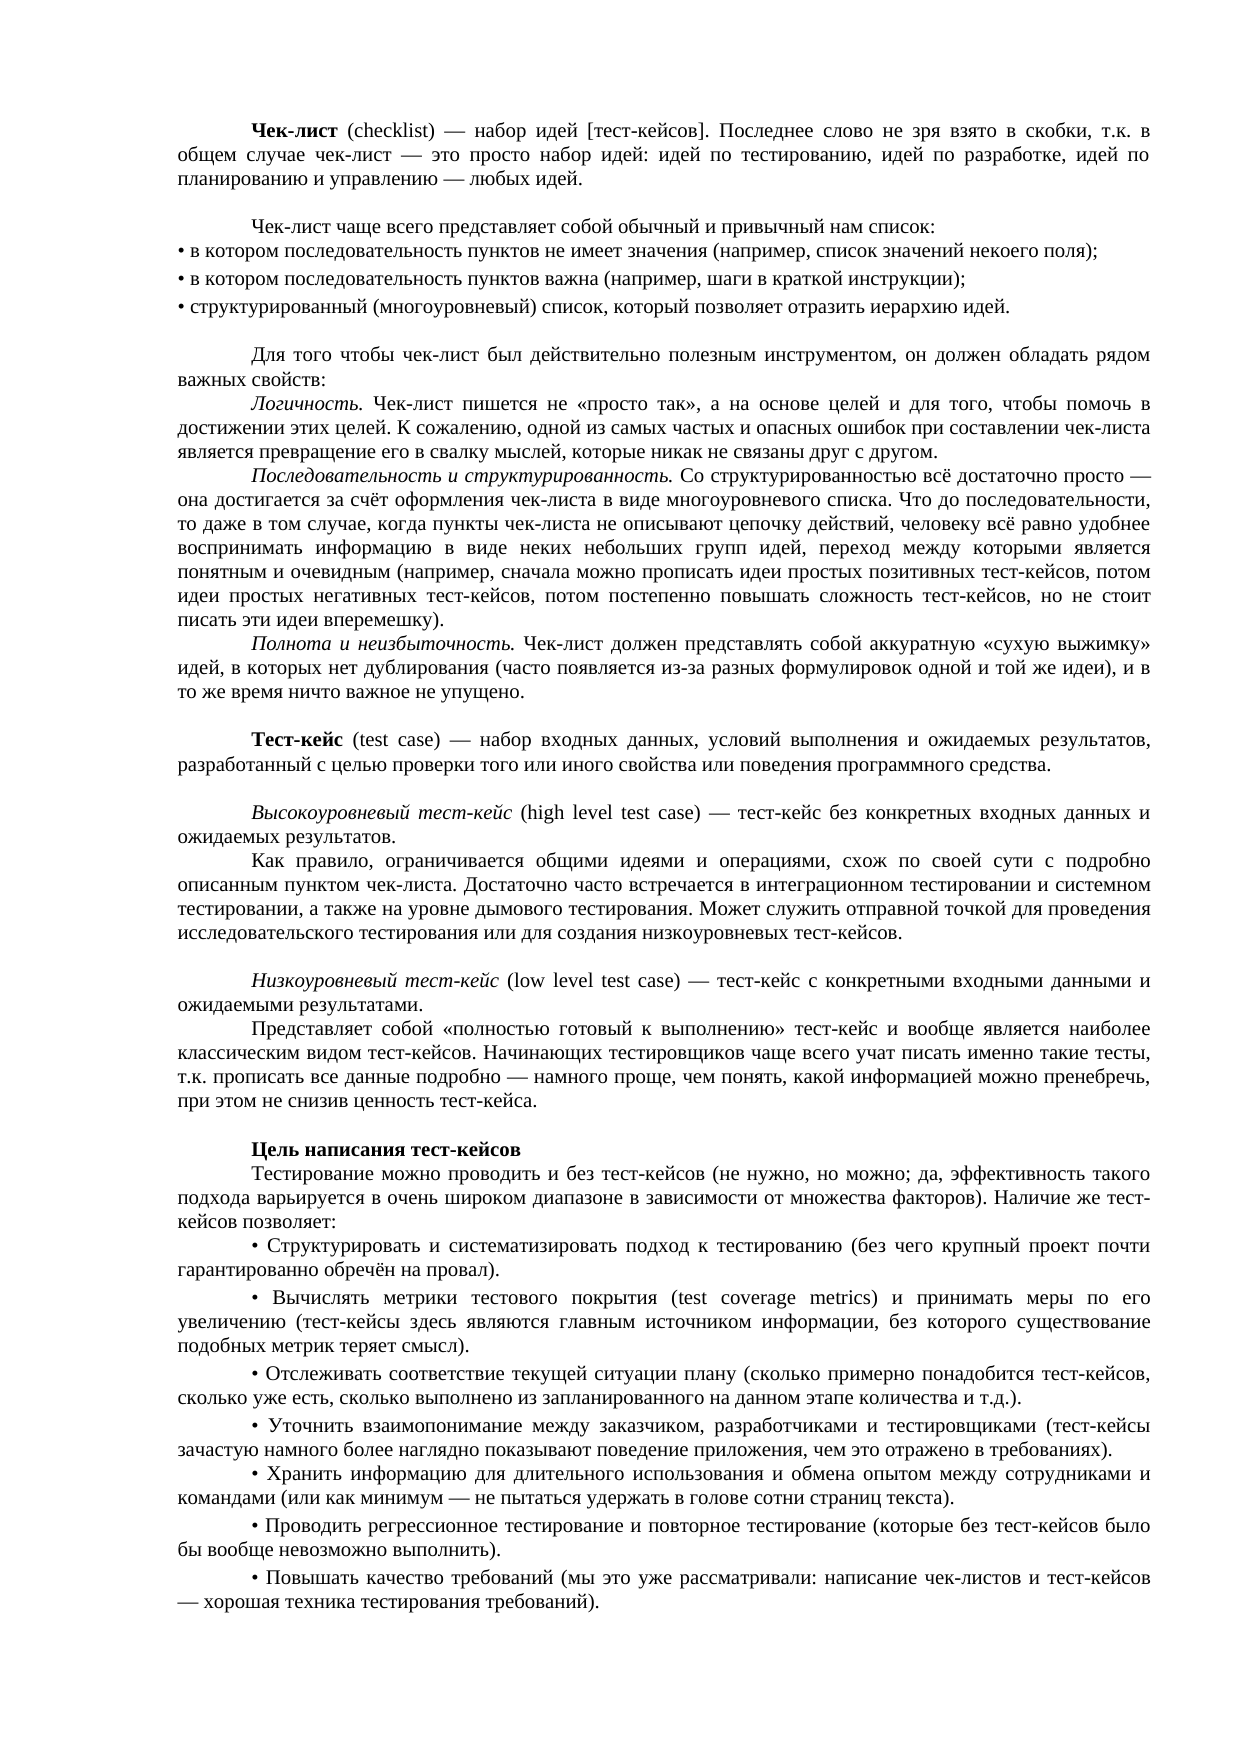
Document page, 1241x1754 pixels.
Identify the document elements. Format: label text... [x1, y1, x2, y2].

text • Вычислять метрики тестового покрытия (test coverage metrics) и принимать меры по его увеличению (тест-кейсы здесь являются главным источником информации, без которого существование подобных метрик теряет смысл). [177, 1285, 1152, 1357]
text Чек-лист (checklist) — набор идей [тест-кейсов]. Последнее слово не зря взято в скобки, т.к. в общем случае чек-лист — это просто набор идей: идей по тестированию, идей по разработке, идей по планированию и управлению — любых идей. [177, 118, 1152, 190]
text • Уточнить взаимопонимание между заказчиком, разработчиками и тестировщиками (тест-кейсы зачастую намного более наглядно показывают поведение приложения, чем это отражено в требованиях). [177, 1413, 1152, 1461]
text • Отслеживать соответствие текущей ситуации плану (сколько примерно понадобится тест-кейсов, сколько уже есть, сколько выполнено из запланированного на данном этапе количества и т.д.). [177, 1361, 1152, 1409]
text Низкоуровневый тест-кейс (low level test case) — тест-кейс с конкретными входными данными и ожидаемыми результатами. [177, 968, 1152, 1016]
text • в котором последовательность пунктов важна (например, шаги в краткой инструкции); [177, 266, 1152, 290]
text • Повышать качество требований (мы это уже рассматривали: написание чек-листов и тест-кейсов — хорошая техника тестирования требований). [177, 1565, 1152, 1613]
text Полнота и неизбыточность. Чек-лист должен представлять собой аккуратную «сухую выжимку» идей, в которых нет дублирования (часто появляется из-за разных формулировок одной и той же идеи), и в то же время ничто важное не упущено. [177, 631, 1152, 703]
text Чек-лист чаще всего представляет собой обычный и привычный нам список: [177, 214, 1152, 238]
text Последовательность и структурированность. Со структурированностью всё достаточно просто — она достигается за счёт оформления чек-листа в виде многоуровневого списка. Что до последовательности, то даже в том случае, когда пункты чек-листа не описывают цепочку действий, человеку всё равно удобнее воспринимать информацию в виде неких небольших групп идей, переход между которыми является понятным и очевидным (например, сначала можно прописать идеи простых позитивных тест-кейсов, потом идеи простых негативных тест-кейсов, потом постепенно повышать сложность тест-кейсов, но не стоит писать эти идеи вперемешку). [177, 463, 1152, 631]
text Для того чтобы чек-лист был действительно полезным инструментом, он должен обладать рядом важных свойств: [177, 342, 1152, 391]
text Тест-кейс (test case) — набор входных данных, условий выполнения и ожидаемых результатов, разработанный с целью проверки того или иного свойства или поведения программного средства. [177, 727, 1152, 776]
text Высокоуровневый тест-кейс (high level test case) — тест-кейс без конкретных входных данных и ожидаемых результатов. [177, 799, 1152, 848]
text Представляет собой «полностью готовый к выполнению» тест-кейс и вообще является наиболее классическим видом тест-кейсов. Начинающих тестировщиков чаще всего учат писать именно такие тесты, т.к. прописать все данные подробно — намного проще, чем понять, какой информацией можно пренебречь, при этом не снизив ценность тест-кейса. [177, 1016, 1152, 1112]
text • в котором последовательность пунктов не имеет значения (например, список значений некоего поля); [177, 238, 1152, 262]
text Как правило, ограничивается общими идеями и операциями, схож по своей сути с подробно описанным пунктом чек-листа. Достаточно часто встречается в интеграционном тестировании и системном тестировании, а также на уровне дымового тестирования. Может служить отправной точкой для проведения исследовательского тестирования или для создания низкоуровневых тест-кейсов. [177, 848, 1152, 944]
text Логичность. Чек-лист пишется не «просто так», а на основе целей и для того, чтобы помочь в достижении этих целей. К сожалению, одной из самых частых и опасных ошибок при составлении чек-листа является превращение его в свалку мыслей, которые никак не связаны друг с другом. [177, 391, 1152, 463]
text • структурированный (многоуровневый) список, который позволяет отразить иерархию идей. [177, 294, 1152, 318]
text • Хранить информацию для длительного использования и обмена опытом между сотрудниками и командами (или как минимум — не пытаться удержать в голове сотни страниц текста). [177, 1461, 1152, 1509]
text Тестирование можно проводить и без тест-кейсов (не нужно, но можно; да, эффективность такого подхода варьируется в очень широком диапазоне в зависимости от множества факторов). Наличие же тест-кейсов позволяет: [177, 1161, 1152, 1233]
text Цель написания тест-кейсов [177, 1136, 1152, 1161]
text • Структурировать и систематизировать подход к тестированию (без чего крупный проект почти гарантированно обречён на провал). [177, 1233, 1152, 1281]
text • Проводить регрессионное тестирование и повторное тестирование (которые без тест-кейсов было бы вообще невозможно выполнить). [177, 1513, 1152, 1561]
